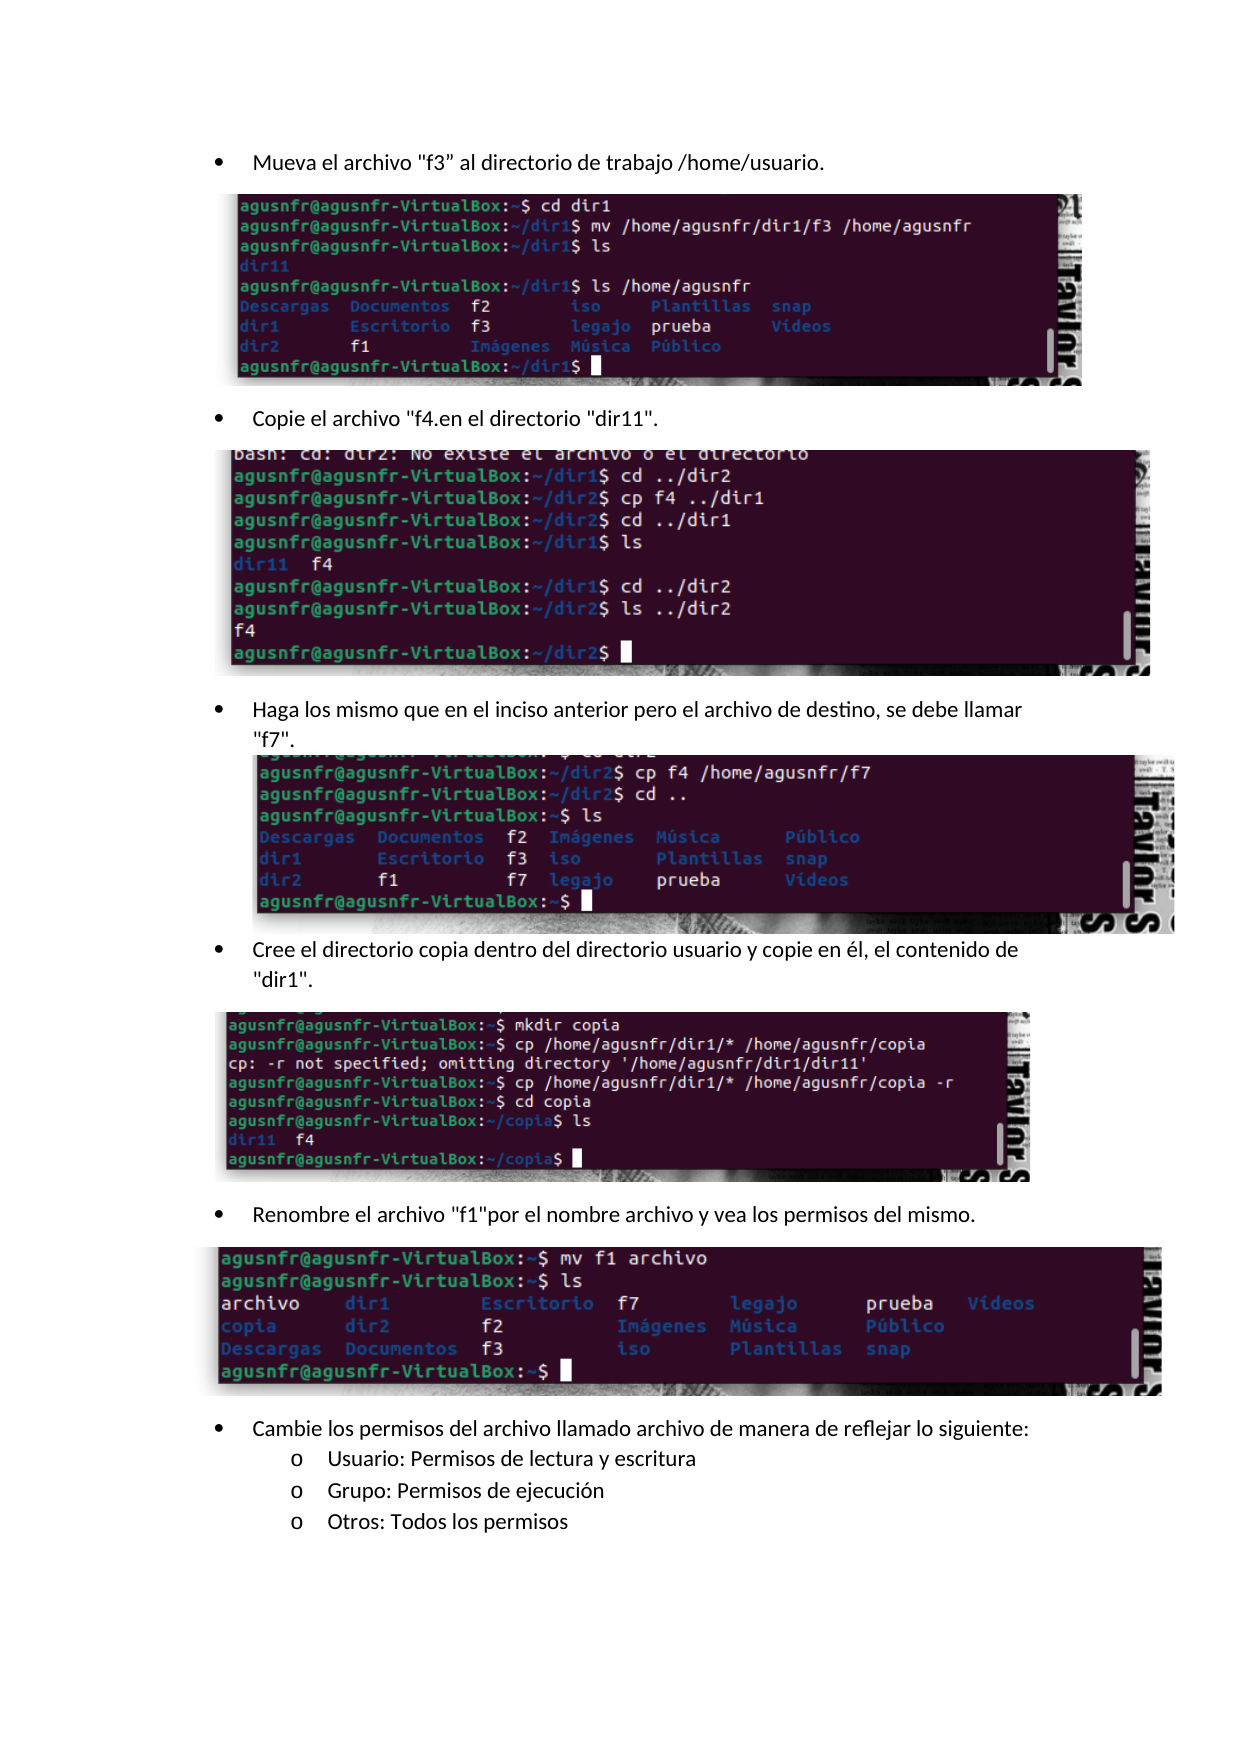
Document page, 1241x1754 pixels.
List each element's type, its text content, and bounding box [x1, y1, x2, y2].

list Renombre el archivo "f1"por el nombre archivo y vea los permisos del mismo. [215, 1200, 1063, 1228]
picture [177, 1247, 1162, 1396]
picture [214, 450, 1151, 676]
list Otros: Todos los permisos [290, 1507, 1063, 1537]
list Copie el archivo "f4.en el directorio "dir11". [215, 404, 1063, 432]
list Cree el directorio copia dentro del directorio usuario y copie en él, el contenido de "dir1". [215, 935, 1063, 994]
picture [252, 755, 1175, 934]
list Mueva el archivo "f3” al directorio de trabajo /home/usuario. [215, 148, 1063, 176]
list Haga los mismo que en el inciso anterior pero el archivo de destino, se debe llamar "f7". [215, 695, 1063, 753]
picture [214, 1012, 1031, 1182]
list Grupo: Permisos de ejecución [290, 1476, 1063, 1505]
list Cambie los permisos del archivo llamado archivo de manera de reflejar lo siguiente: [215, 1414, 1063, 1442]
picture [214, 194, 1082, 386]
list Usuario: Permisos de lectura y escritura [290, 1444, 1063, 1474]
